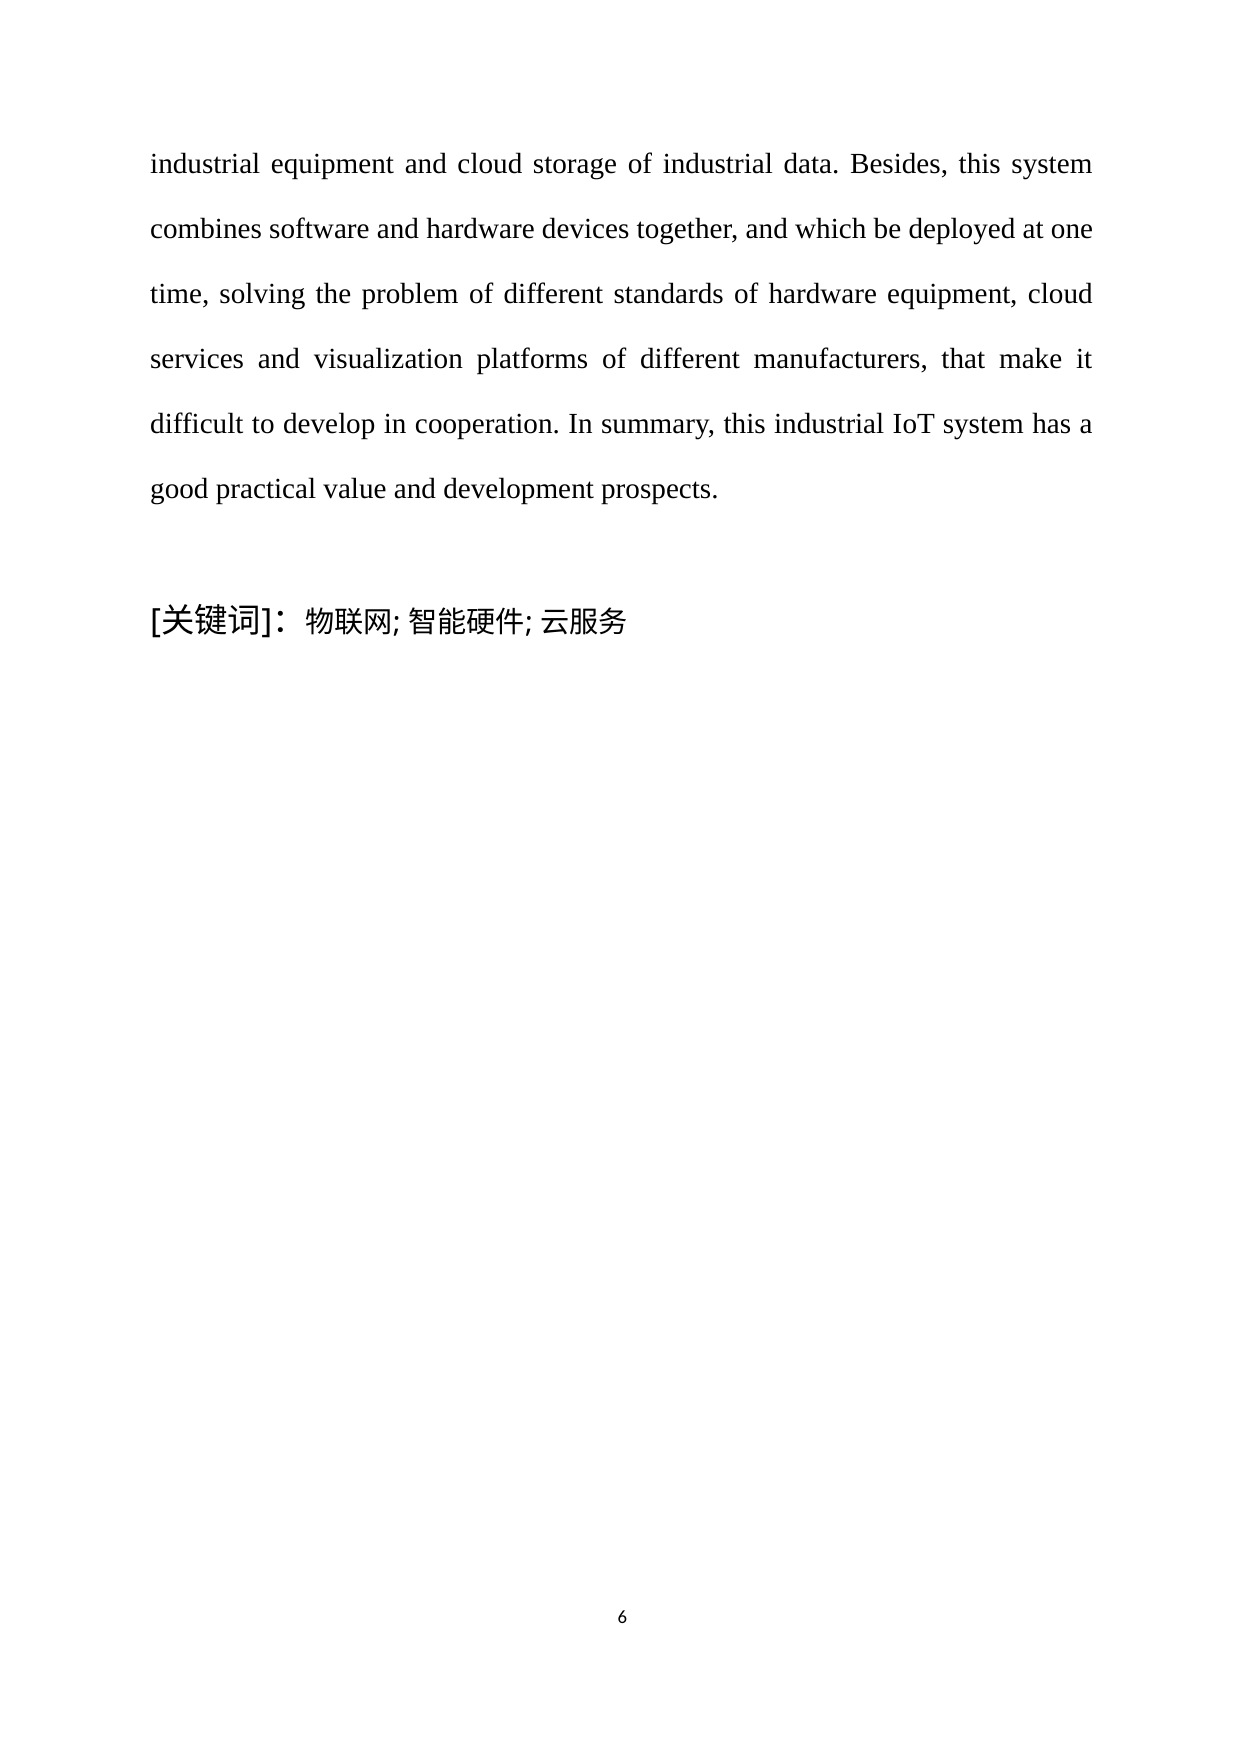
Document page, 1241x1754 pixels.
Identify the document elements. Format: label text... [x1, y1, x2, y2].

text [150, 130, 1094, 520]
text [关键词]：物联网; 智能硬件; 云服务 [150, 585, 1094, 650]
